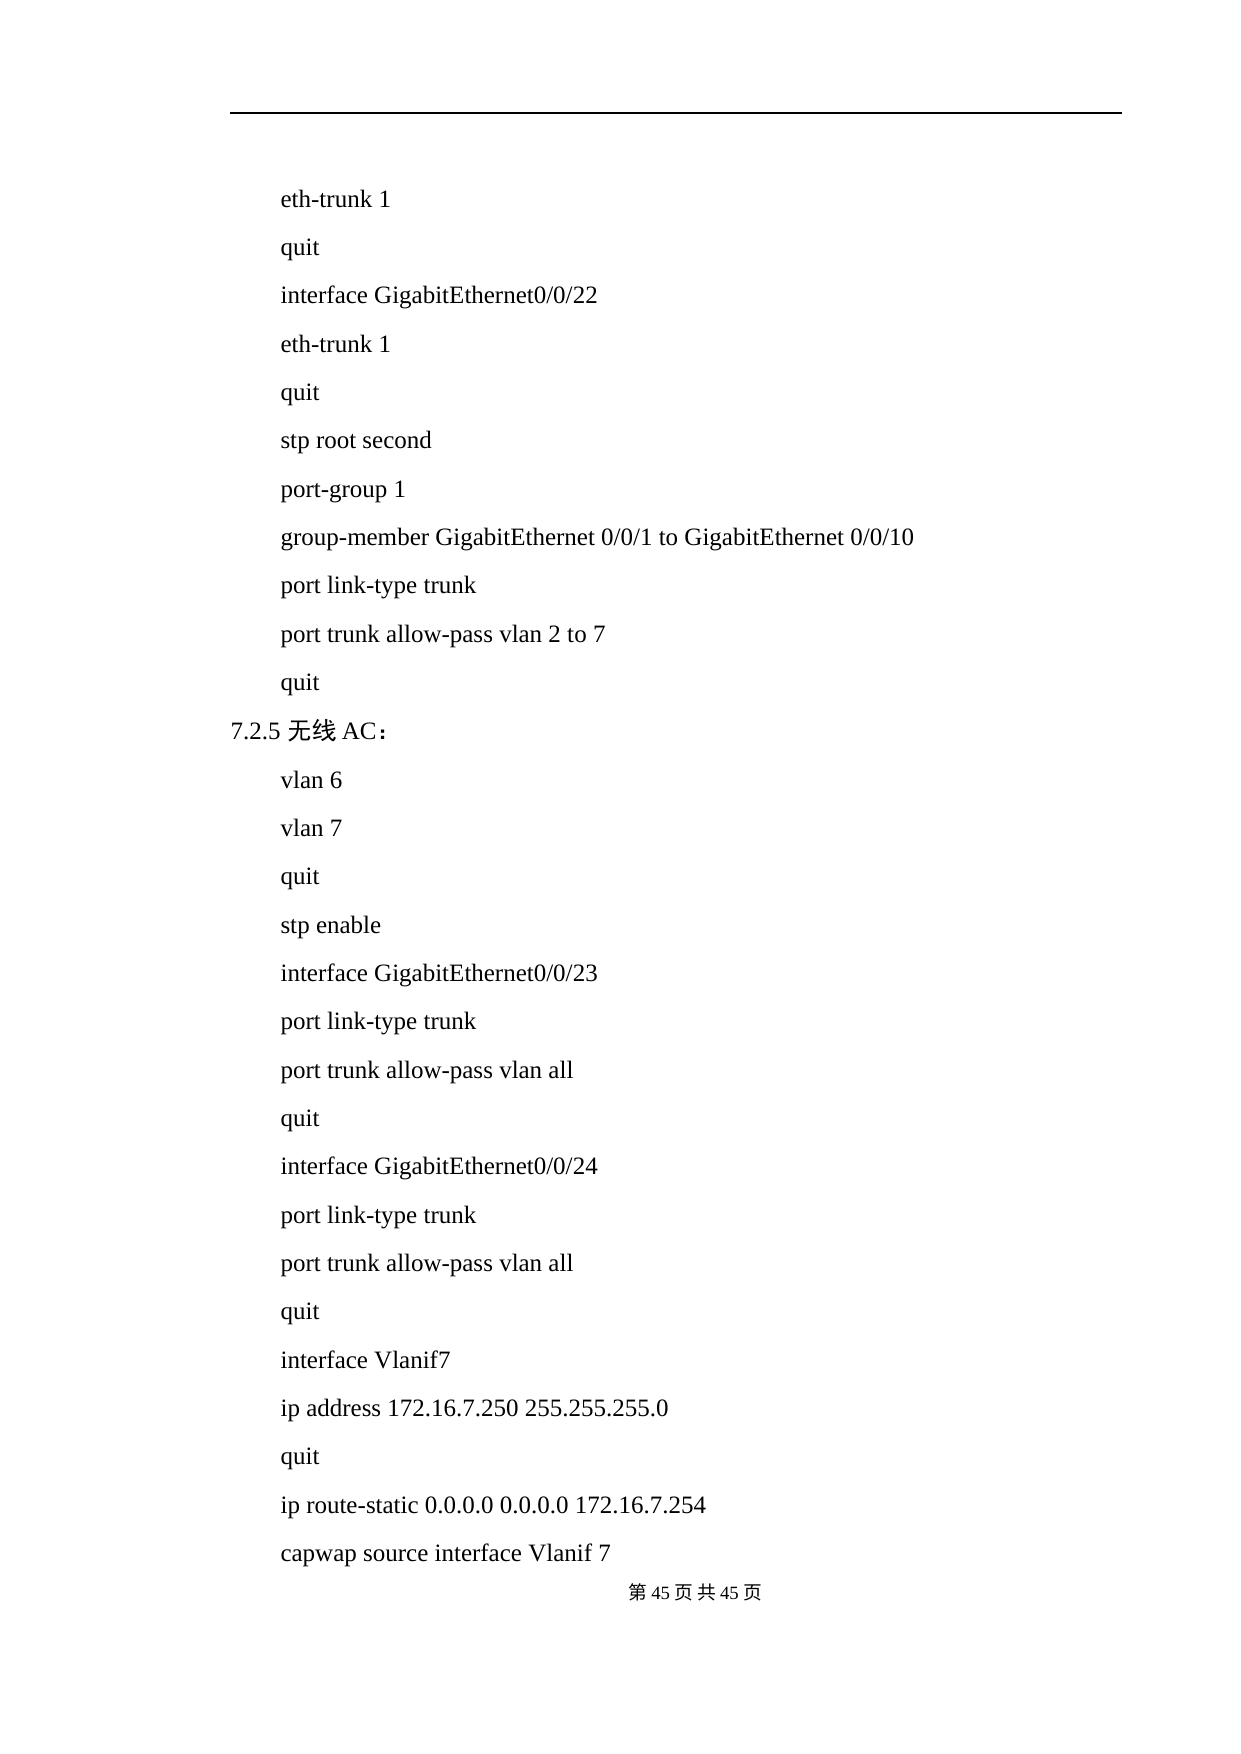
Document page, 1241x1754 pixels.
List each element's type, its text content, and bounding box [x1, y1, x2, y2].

text quit [230, 229, 1122, 263]
text eth-trunk 1 [230, 181, 1122, 215]
text quit [230, 664, 1122, 698]
subtitle 无线AC： [230, 713, 1122, 747]
text vlan 7 [230, 810, 1122, 844]
text ip route-static 0.0.0.0 0.0.0.0 172.16.7.254 [230, 1487, 1122, 1521]
text stp enable [230, 907, 1122, 941]
text eth-trunk 1 [230, 326, 1122, 360]
text capwap source interface Vlanif 7 [230, 1535, 1122, 1569]
text quit [230, 1100, 1122, 1134]
text port link-type trunk [230, 1004, 1122, 1038]
text quit [230, 1439, 1122, 1473]
text interface GigabitEthernet0/0/23 [230, 955, 1122, 989]
text quit [230, 374, 1122, 408]
text stp root second [230, 423, 1122, 457]
text interface Vlanif7 [230, 1342, 1122, 1376]
text group-member GigabitEthernet 0/0/1 to GigabitEthernet 0/0/10 [230, 519, 1122, 553]
text interface GigabitEthernet0/0/24 [230, 1149, 1122, 1183]
text port link-type trunk [230, 1197, 1122, 1231]
text quit [230, 859, 1122, 893]
text port link-type trunk [230, 568, 1122, 602]
text interface GigabitEthernet0/0/22 [230, 278, 1122, 312]
text port-group 1 [230, 471, 1122, 505]
text port trunk allow-pass vlan 2 to 7 [230, 616, 1122, 650]
text ip address 172.16.7.250 255.255.255.0 [230, 1390, 1122, 1424]
text port trunk allow-pass vlan all [230, 1245, 1122, 1279]
text port trunk allow-pass vlan all [230, 1052, 1122, 1086]
text vlan 6 [230, 762, 1122, 796]
text quit [230, 1294, 1122, 1328]
